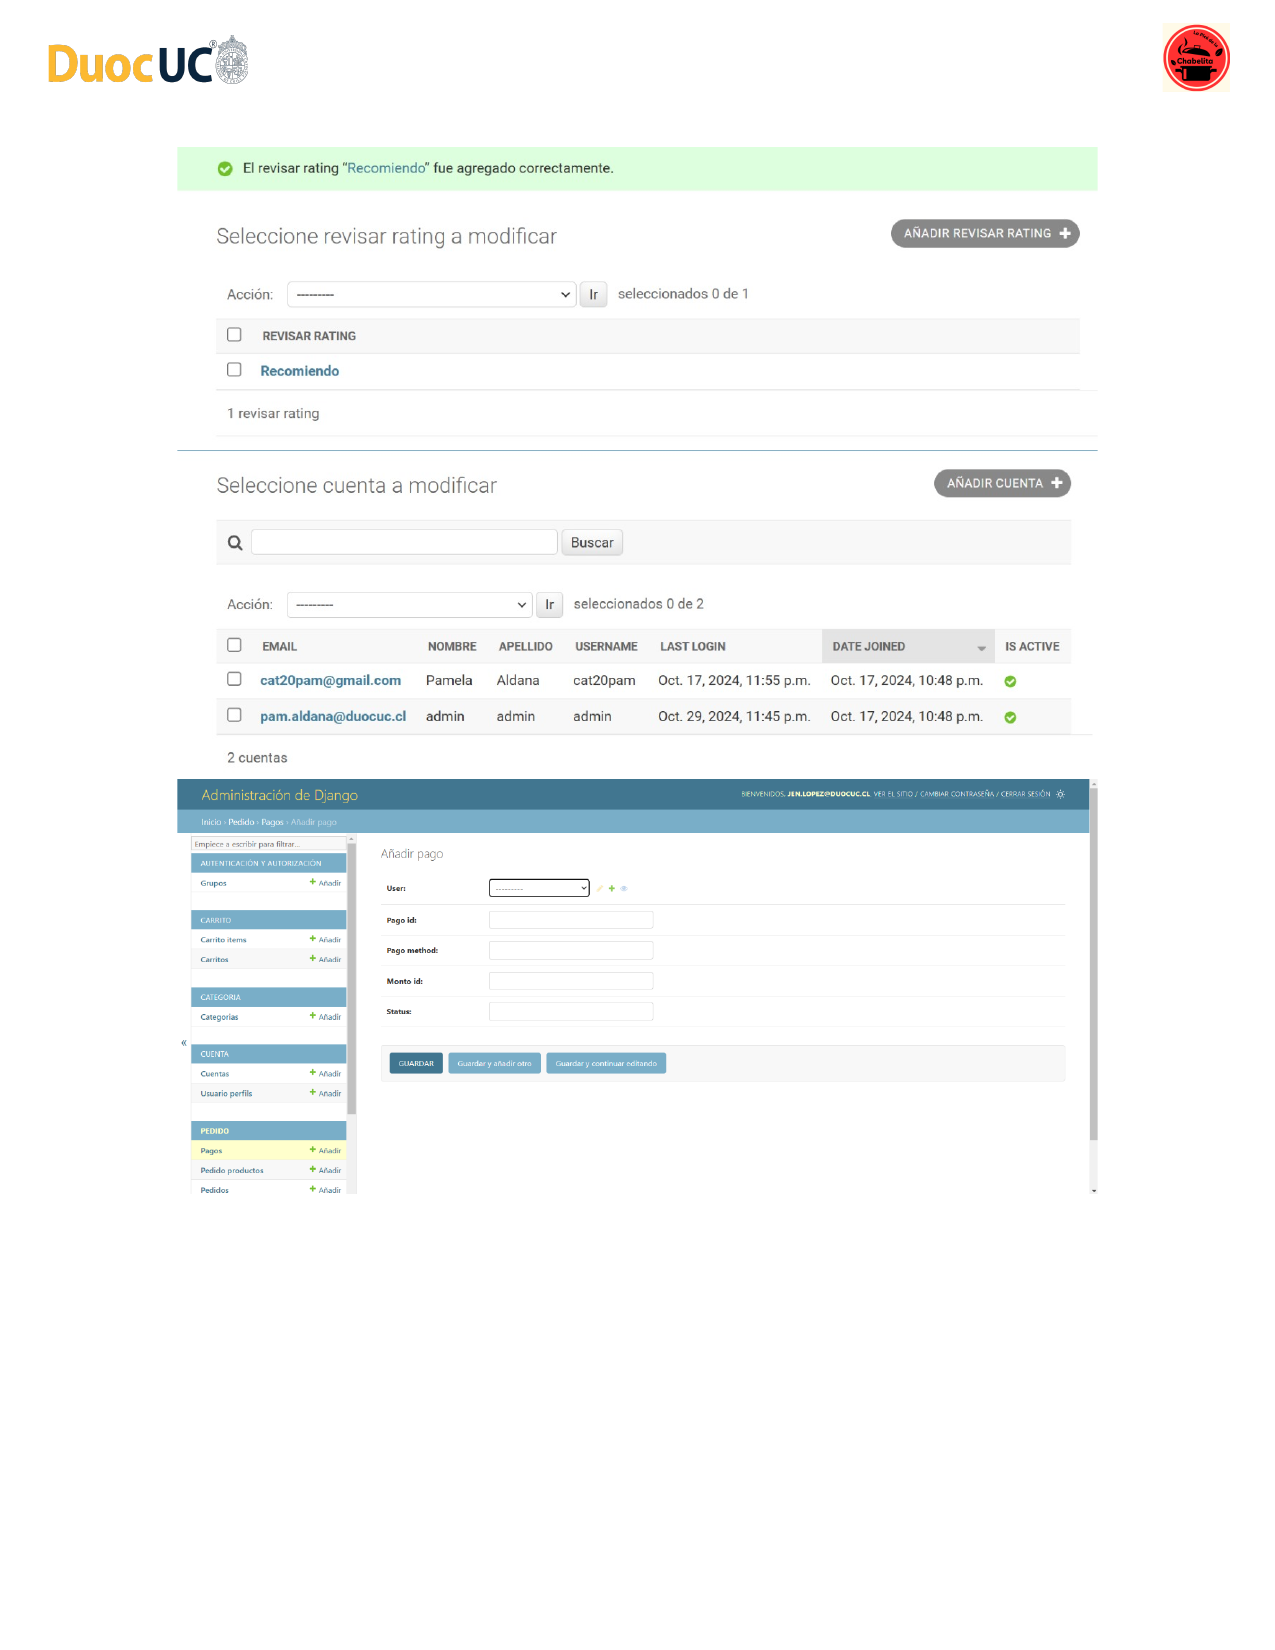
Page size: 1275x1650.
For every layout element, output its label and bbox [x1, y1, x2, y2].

picture [1162, 23, 1230, 92]
picture [48, 35, 248, 84]
picture [177, 450, 1098, 778]
picture [177, 147, 1098, 448]
picture [177, 779, 1098, 1194]
